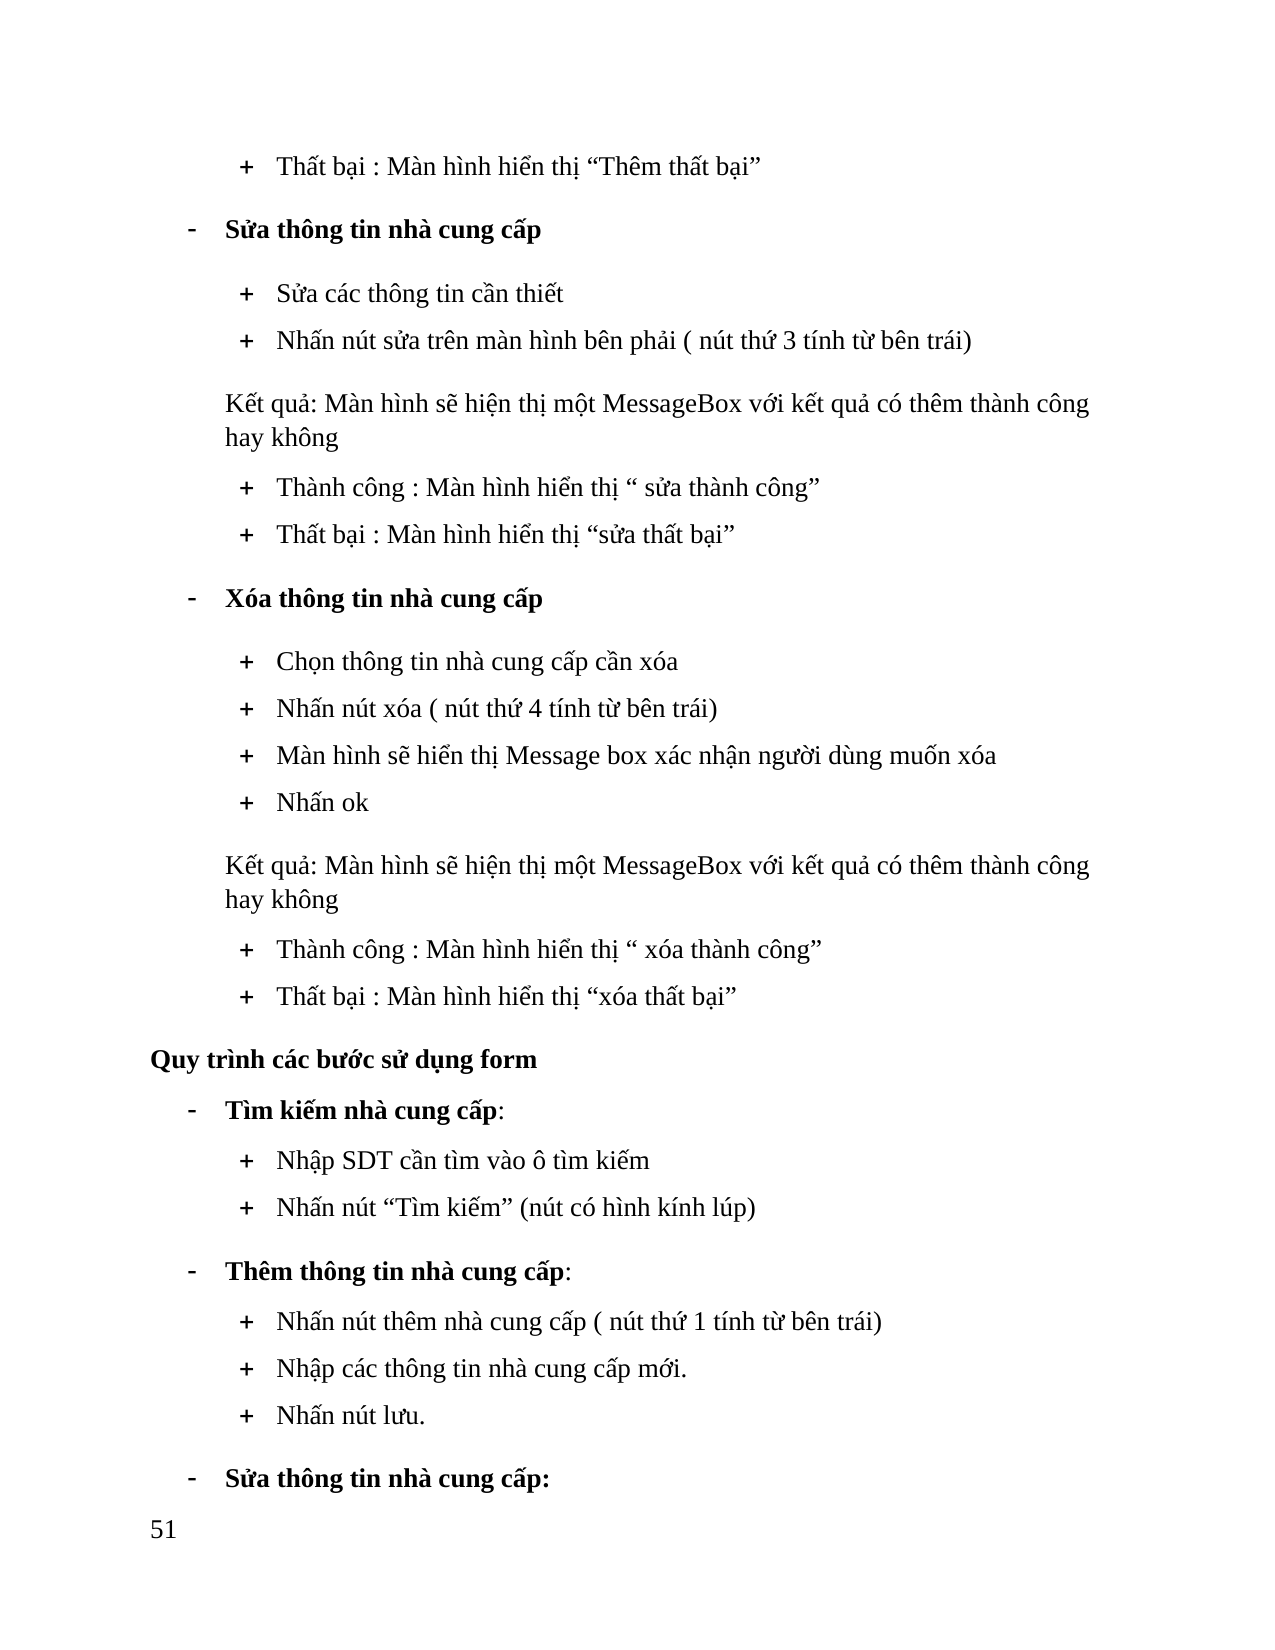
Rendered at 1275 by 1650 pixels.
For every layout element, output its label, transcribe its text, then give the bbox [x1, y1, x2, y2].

text Thất bại : Màn hình hiển thị “xóa thất bại” [239, 980, 1125, 1011]
text Màn hình sẽ hiển thị Message box xác nhận người dùng muốn xóa [239, 739, 1125, 770]
text Nhập các thông tin nhà cung cấp mới. [239, 1352, 1125, 1383]
list Kết quả: Màn hình sẽ hiện thị một MessageBox với kết quả có thêm thành công hay không [225, 849, 1125, 914]
text Quy trình các bước sử dụng form [150, 1043, 1125, 1075]
list Tìm kiếm nhà cung cấp: [187, 1094, 1125, 1125]
text Thất bại : Màn hình hiển thị “sửa thất bại” [239, 518, 1125, 549]
text Thành công : Màn hình hiển thị “ sửa thành công” [239, 471, 1125, 502]
list Thêm thông tin nhà cung cấp: [187, 1254, 1125, 1286]
text Nhấn ok [239, 786, 1125, 817]
text Nhấn nút xóa ( nút thứ 4 tính từ bên trái) [239, 692, 1125, 723]
text Thất bại : Màn hình hiển thị “Thêm thất bại” [239, 150, 1125, 181]
text Sửa các thông tin cần thiết [239, 277, 1125, 308]
text Nhập SDT cần tìm vào ô tìm kiếm [239, 1144, 1125, 1175]
text Nhấn nút lưu. [239, 1399, 1125, 1430]
text Nhấn nút sửa trên màn hình bên phải ( nút thứ 3 tính từ bên trái) [239, 324, 1125, 355]
text Thành công : Màn hình hiển thị “ xóa thành công” [239, 933, 1125, 964]
text Xóa thông tin nhà cung cấp [187, 582, 1125, 613]
text Chọn thông tin nhà cung cấp cần xóa [239, 645, 1125, 676]
text Sửa thông tin nhà cung cấp: [187, 1462, 1125, 1493]
text Sửa thông tin nhà cung cấp [187, 213, 1125, 245]
text Nhấn nút “Tìm kiếm” (nút có hình kính lúp) [239, 1191, 1125, 1222]
text Nhấn nút thêm nhà cung cấp ( nút thứ 1 tính từ bên trái) [239, 1305, 1125, 1336]
list Kết quả: Màn hình sẽ hiện thị một MessageBox với kết quả có thêm thành công hay không [225, 387, 1125, 452]
